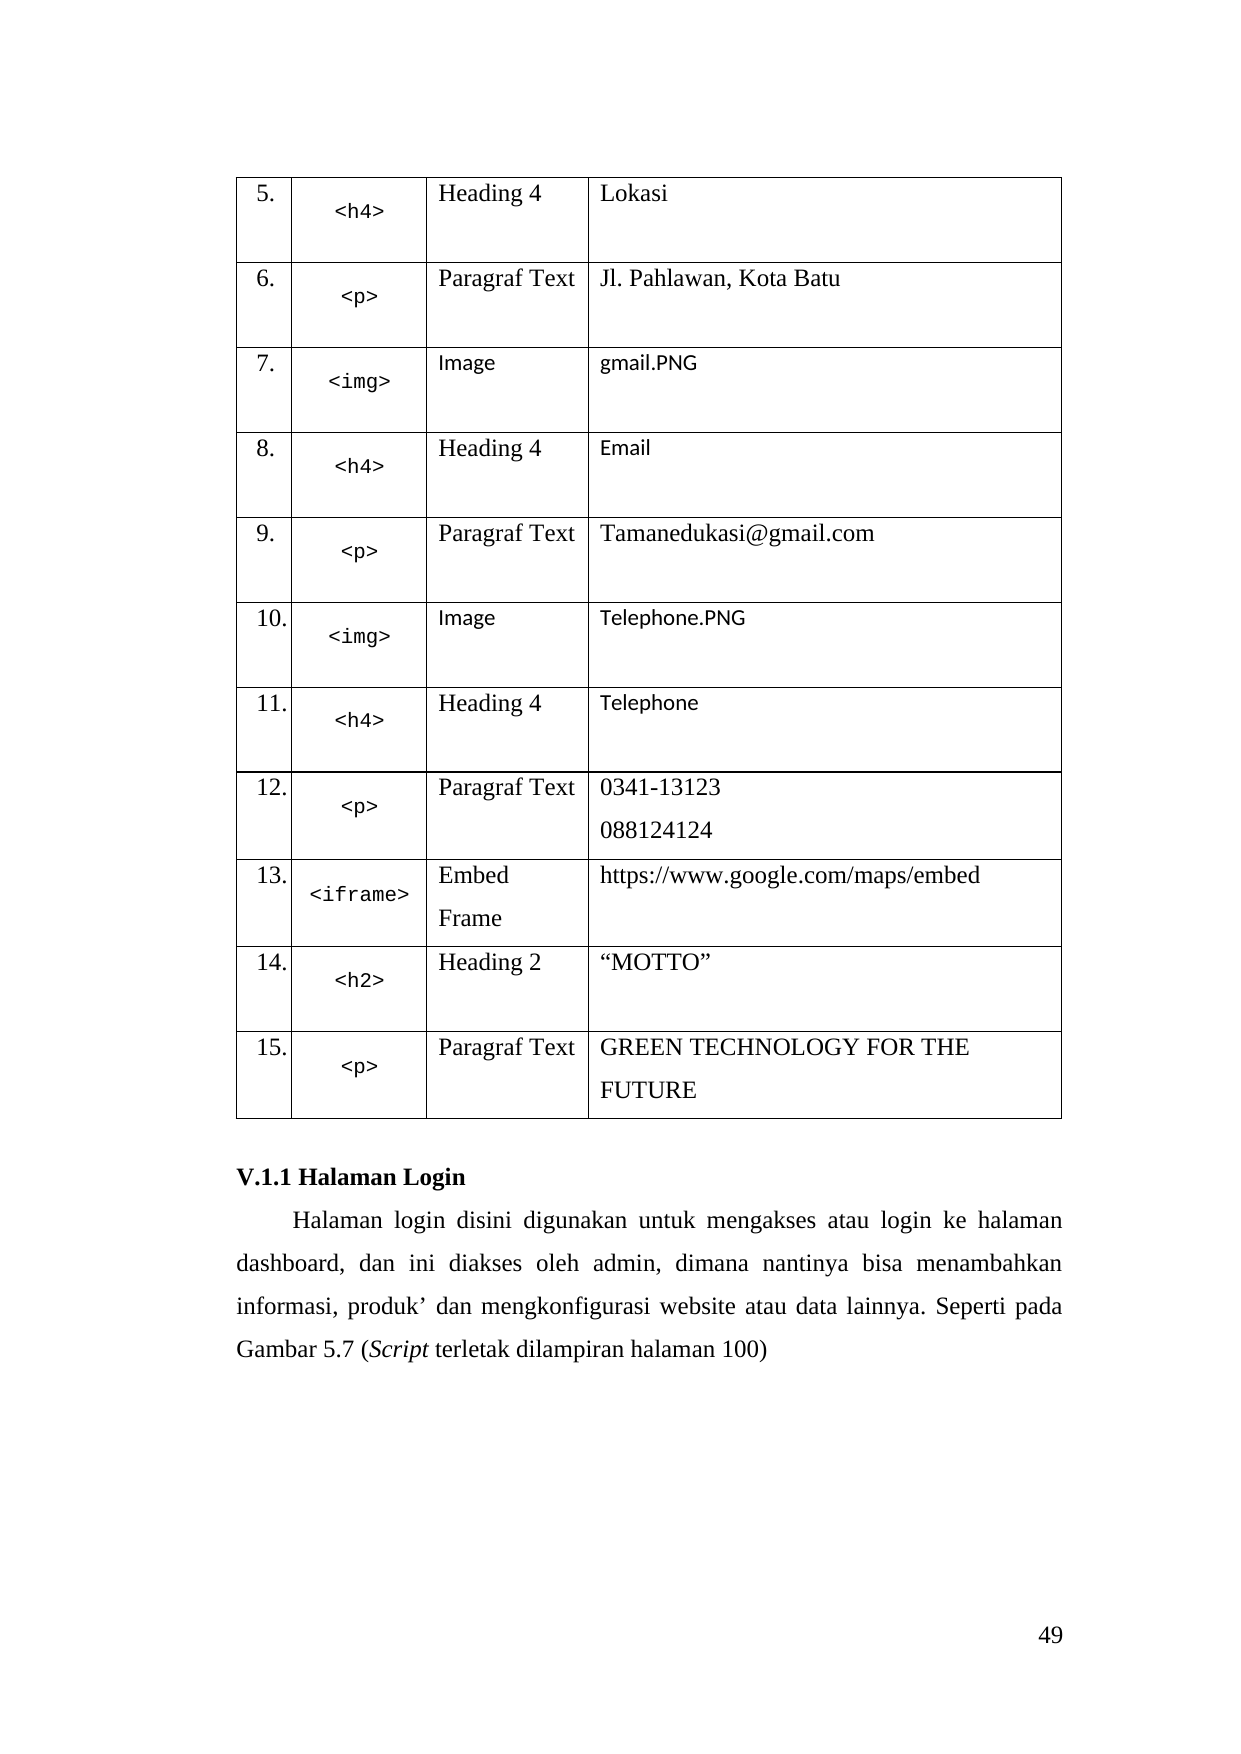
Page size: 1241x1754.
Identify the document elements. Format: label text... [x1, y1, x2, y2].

table_cell Telephone [589, 688, 1061, 771]
table_cell 0341-13123 088124124 [589, 773, 1061, 859]
table_cell [237, 603, 291, 687]
table_cell [237, 860, 291, 946]
table_cell Lokasi [589, 178, 1061, 262]
table_cell [237, 178, 291, 262]
table_cell <h4> [292, 688, 426, 771]
table_cell https://www.google.com/maps/embed [589, 860, 1061, 946]
table_cell Email [589, 433, 1061, 517]
table_cell GREEN TECHNOLOGY FOR THE FUTURE [589, 1032, 1061, 1118]
table_cell Paragraf Text [427, 518, 588, 602]
table_cell gmail.PNG [589, 348, 1061, 432]
table_cell <p> [292, 1032, 426, 1118]
table_cell <p> [292, 773, 426, 859]
subtitle Halaman Login [236, 1162, 1063, 1191]
table_cell Tamanedukasi@gmail.com [589, 518, 1061, 602]
table_cell [237, 518, 291, 602]
table_cell Heading 4 [427, 433, 588, 517]
table_cell Heading 4 [427, 178, 588, 262]
table_cell Image [427, 603, 588, 687]
table_cell <img> [292, 348, 426, 432]
table_cell <iframe> [292, 860, 426, 946]
table_cell Embed Frame [427, 860, 588, 946]
table_cell Paragraf Text [427, 773, 588, 859]
table_cell Image [427, 348, 588, 432]
table_cell <h4> [292, 433, 426, 517]
table_cell “MOTTO” [589, 947, 1061, 1031]
table_cell [237, 433, 291, 517]
table_cell [237, 947, 291, 1031]
table_cell <p> [292, 263, 426, 347]
table_cell [237, 1032, 291, 1118]
list Halaman login disini digunakan untuk mengakses atau login ke halaman dashboard, dan ini diakses oleh admin, dimana nantinya bisa menambahkan informasi, produk’ dan mengkonfigurasi website atau data lainnya. Seperti pada Gambar 5.7 (Script terletak dilampiran halaman 100) [236, 1205, 1063, 1363]
table_cell [237, 348, 291, 432]
table_cell [237, 263, 291, 347]
table_cell <h2> [292, 947, 426, 1031]
table_cell Heading 4 [427, 688, 588, 771]
table_cell Telephone.PNG [589, 603, 1061, 687]
table_cell <img> [292, 603, 426, 687]
table_cell <p> [292, 518, 426, 602]
table_cell <h4> [292, 178, 426, 262]
table_cell Jl. Pahlawan, Kota Batu [589, 263, 1061, 347]
table_cell [237, 773, 291, 859]
table_cell Heading 2 [427, 947, 588, 1031]
table_cell [237, 688, 291, 771]
table_cell Paragraf Text [427, 1032, 588, 1118]
table_cell Paragraf Text [427, 263, 588, 347]
